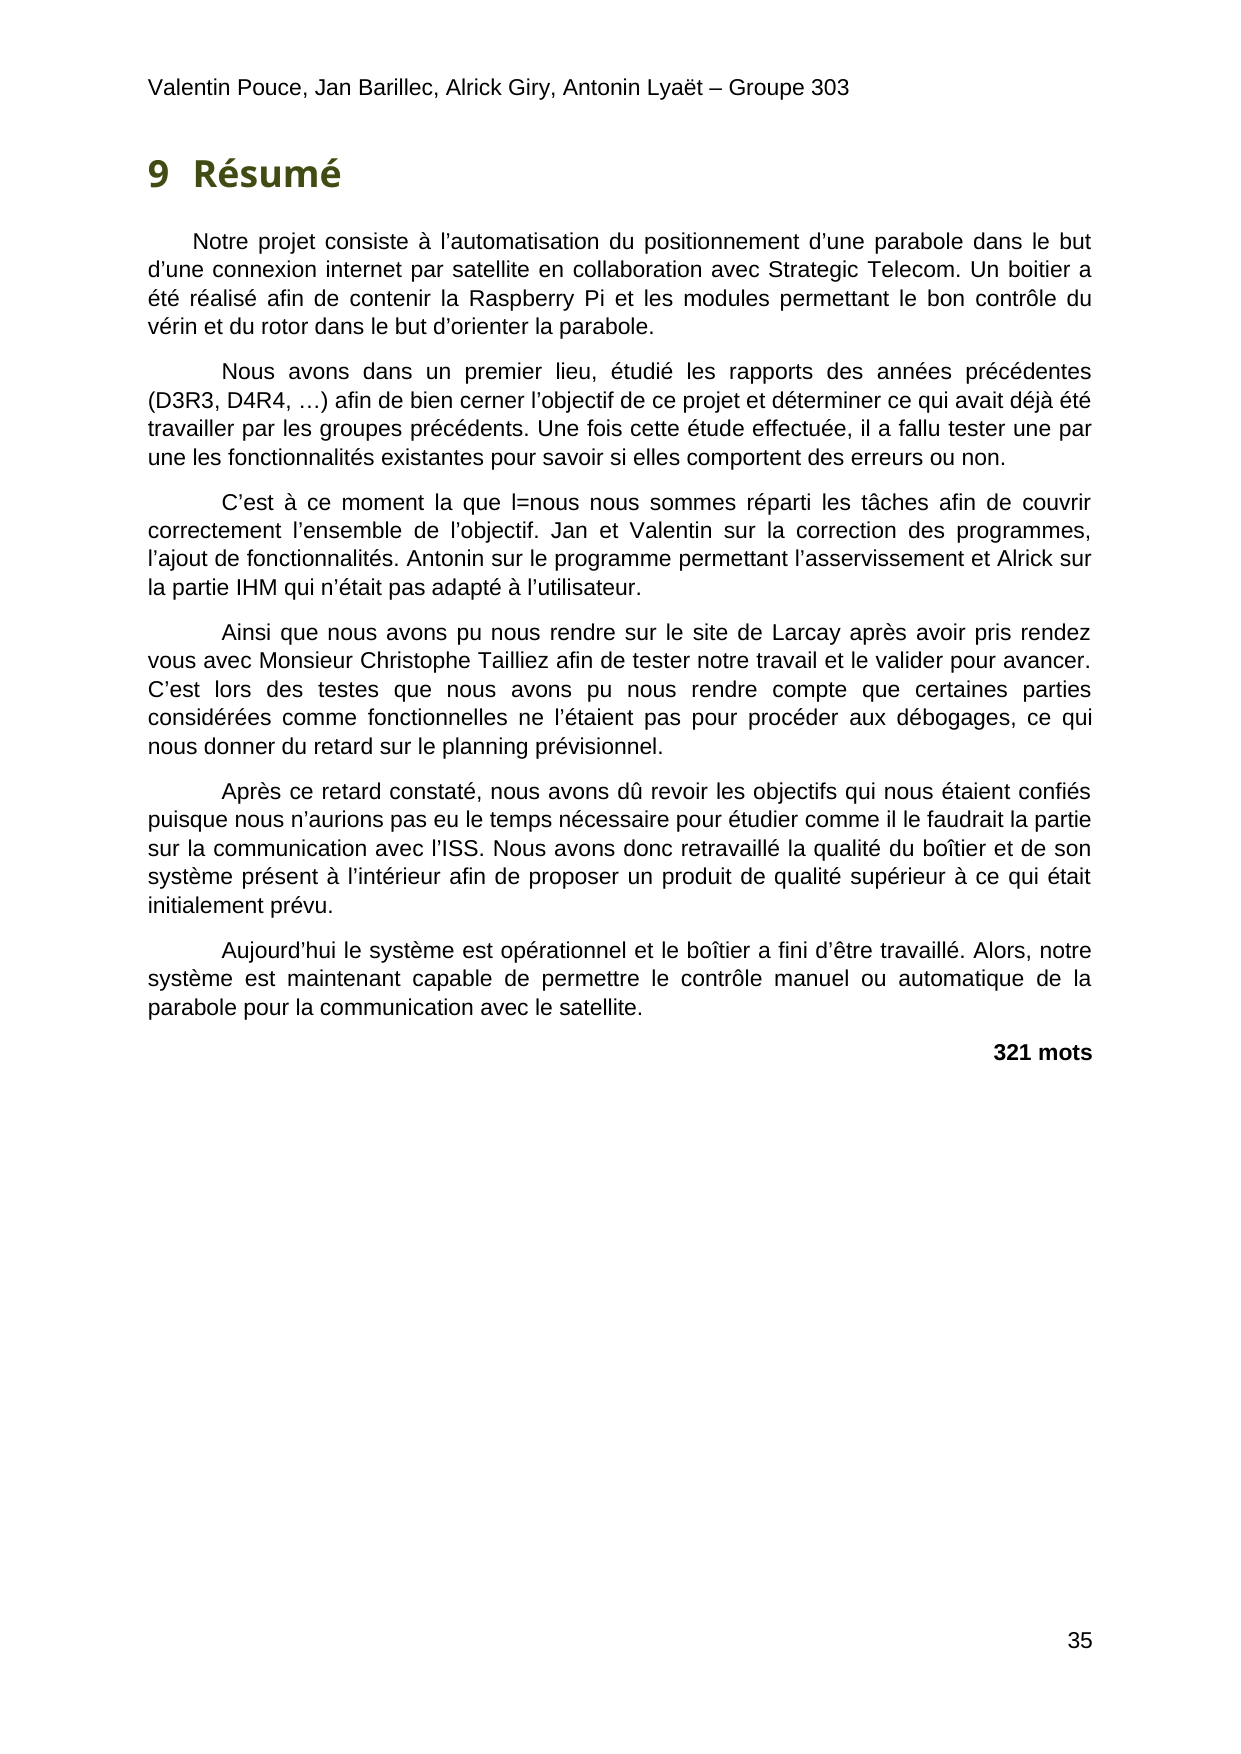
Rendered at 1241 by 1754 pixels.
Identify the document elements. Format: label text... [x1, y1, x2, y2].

subtitle Résumé [148, 148, 1093, 199]
text Nous avons dans un premier lieu, étudié les rapports des années précédentes (D3R3, D4R4, …) afin de bien cerner l’objectif de ce projet et déterminer ce qui avait déjà été travailler par les groupes précédents. Une fois cette étude effectuée, il a fallu tester une par une les fonctionnalités existantes pour savoir si elles comportent des erreurs ou non. [148, 358, 1093, 470]
text 321 mots [148, 1039, 1093, 1065]
text Après ce retard constaté, nous avons dû revoir les objectifs qui nous étaient confiés puisque nous n’aurions pas eu le temps nécessaire pour étudier comme il le faudrait la partie sur la communication avec l’ISS. Nous avons donc retravaillé la qualité du boîtier et de son système présent à l’intérieur afin de proposer un produit de qualité supérieur à ce qui était initialement prévu. [148, 778, 1093, 918]
text Ainsi que nous avons pu nous rendre sur le site de Larcay après avoir pris rendez vous avec Monsieur Christophe Tailliez afin de tester notre travail et le valider pour avancer. C’est lors des testes que nous avons pu nous rendre compte que certaines parties considérées comme fonctionnelles ne l’étaient pas pour procéder aux débogages, ce qui nous donner du retard sur le planning prévisionnel. [148, 619, 1093, 759]
text Notre projet consiste à l’automatisation du positionnement d’une parabole dans le but d’une connexion internet par satellite en collaboration avec Strategic Telecom. Un boitier a été réalisé afin de contenir la Raspberry Pi et les modules permettant le bon contrôle du vérin et du rotor dans le but d’orienter la parabole. [148, 228, 1093, 339]
text Aujourd’hui le système est opérationnel et le boîtier a fini d’être travaillé. Alors, notre système est maintenant capable de permettre le contrôle manuel ou automatique de la parabole pour la communication avec le satellite. [148, 937, 1093, 1020]
text C’est à ce moment la que l=nous nous sommes réparti les tâches afin de couvrir correctement l’ensemble de l’objectif. Jan et Valentin sur la correction des programmes, l’ajout de fonctionnalités. Antonin sur le programme permettant l’asservissement et Alrick sur la partie IHM qui n’était pas adapté à l’utilisateur. [148, 488, 1093, 600]
